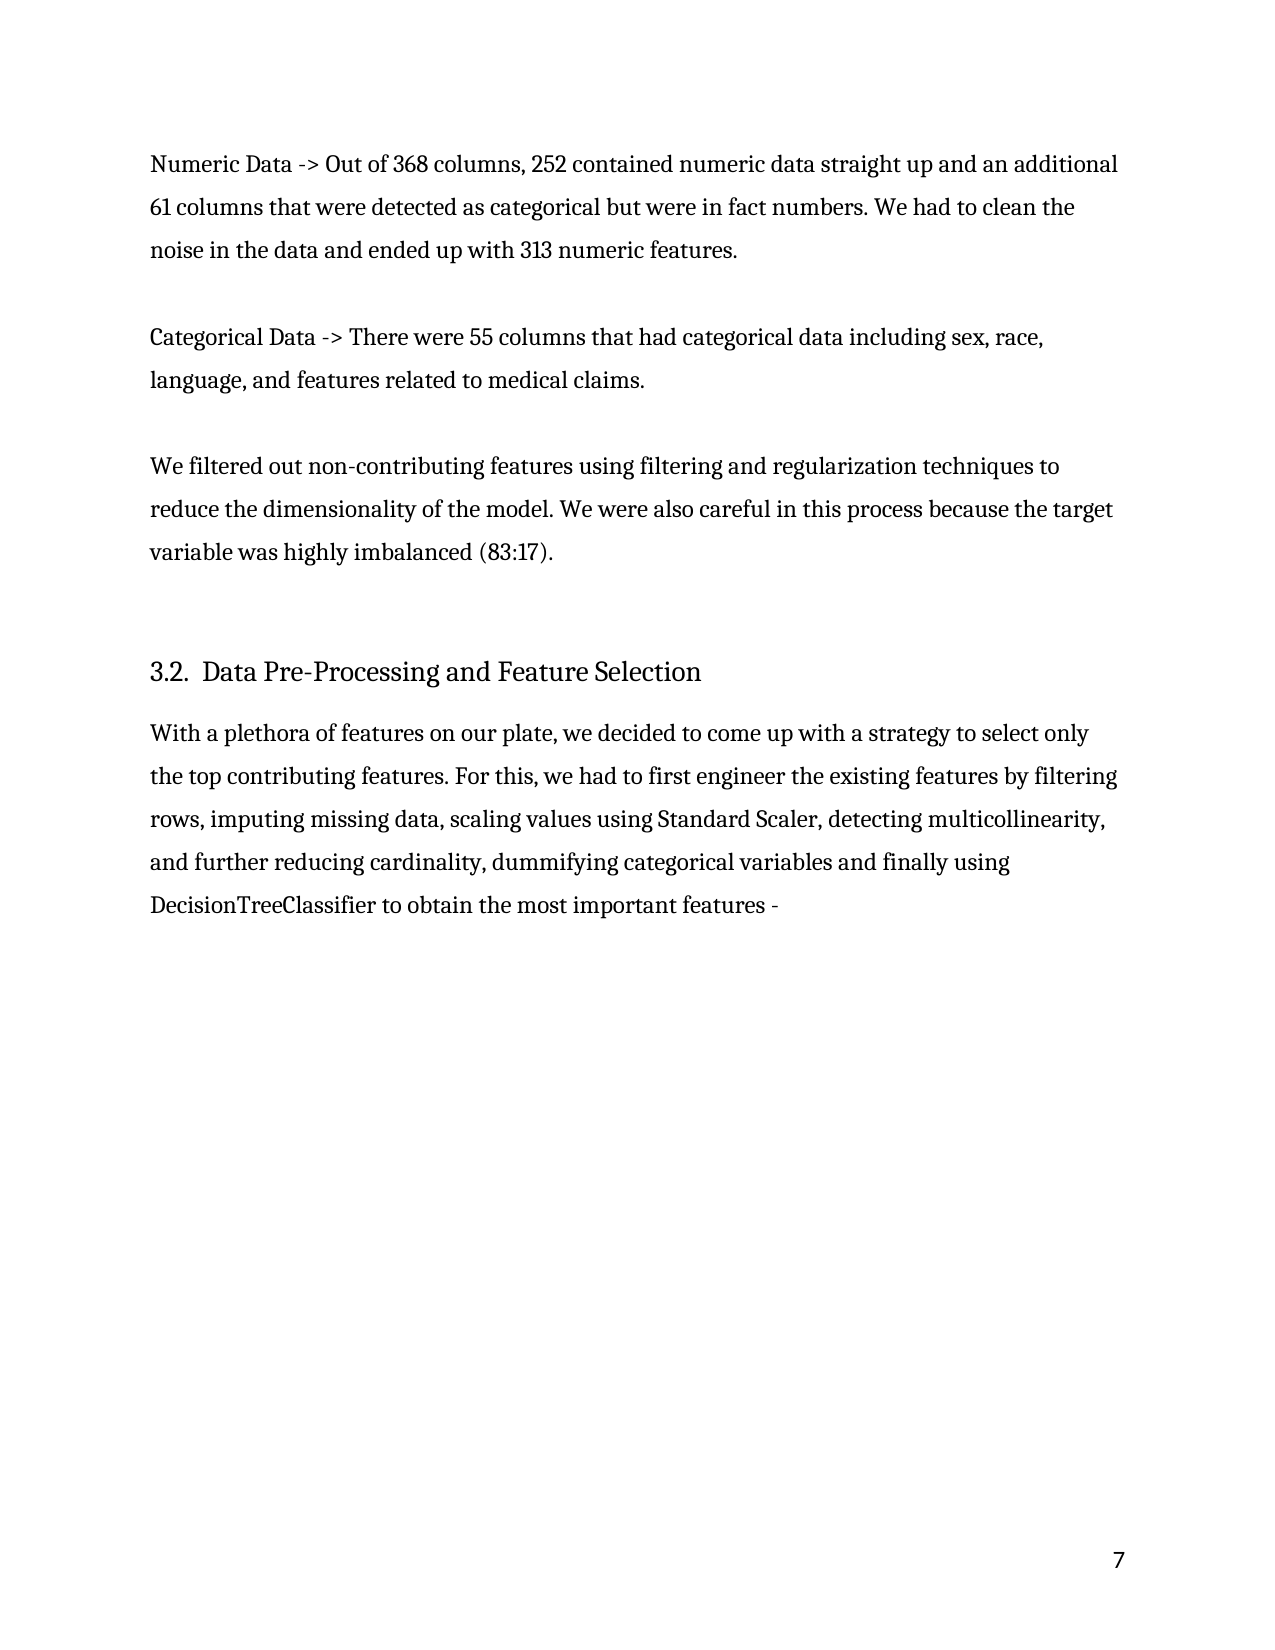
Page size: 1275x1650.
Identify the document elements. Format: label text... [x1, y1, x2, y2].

text Categorical Data -> There were 55 columns that had categorical data including sex, race, language, and features related to medical claims. [150, 322, 1125, 394]
text 3.2. Data Pre-Processing and Feature Selection [150, 655, 1125, 688]
text We filtered out non-contributing features using filtering and regularization techniques to reduce the dimensionality of the model. We were also careful in this process because the target variable was highly imbalanced (83:17). [150, 452, 1125, 567]
text Numeric Data -> Out of 368 columns, 252 contained numeric data straight up and an additional 61 columns that were detected as categorical but were in fact numbers. We had to clean the noise in the data and ended up with 313 numeric features. [150, 150, 1125, 265]
text With a plethora of features on our plate, we decided to come up with a strategy to select only the top contributing features. For this, we had to first engineer the existing features by filtering rows, imputing missing data, scaling values using Standard Scaler, detecting multicollinearity, and further reducing cardinality, dummifying categorical variables and finally using DecisionTreeClassifier to obtain the most important features - [150, 719, 1125, 920]
